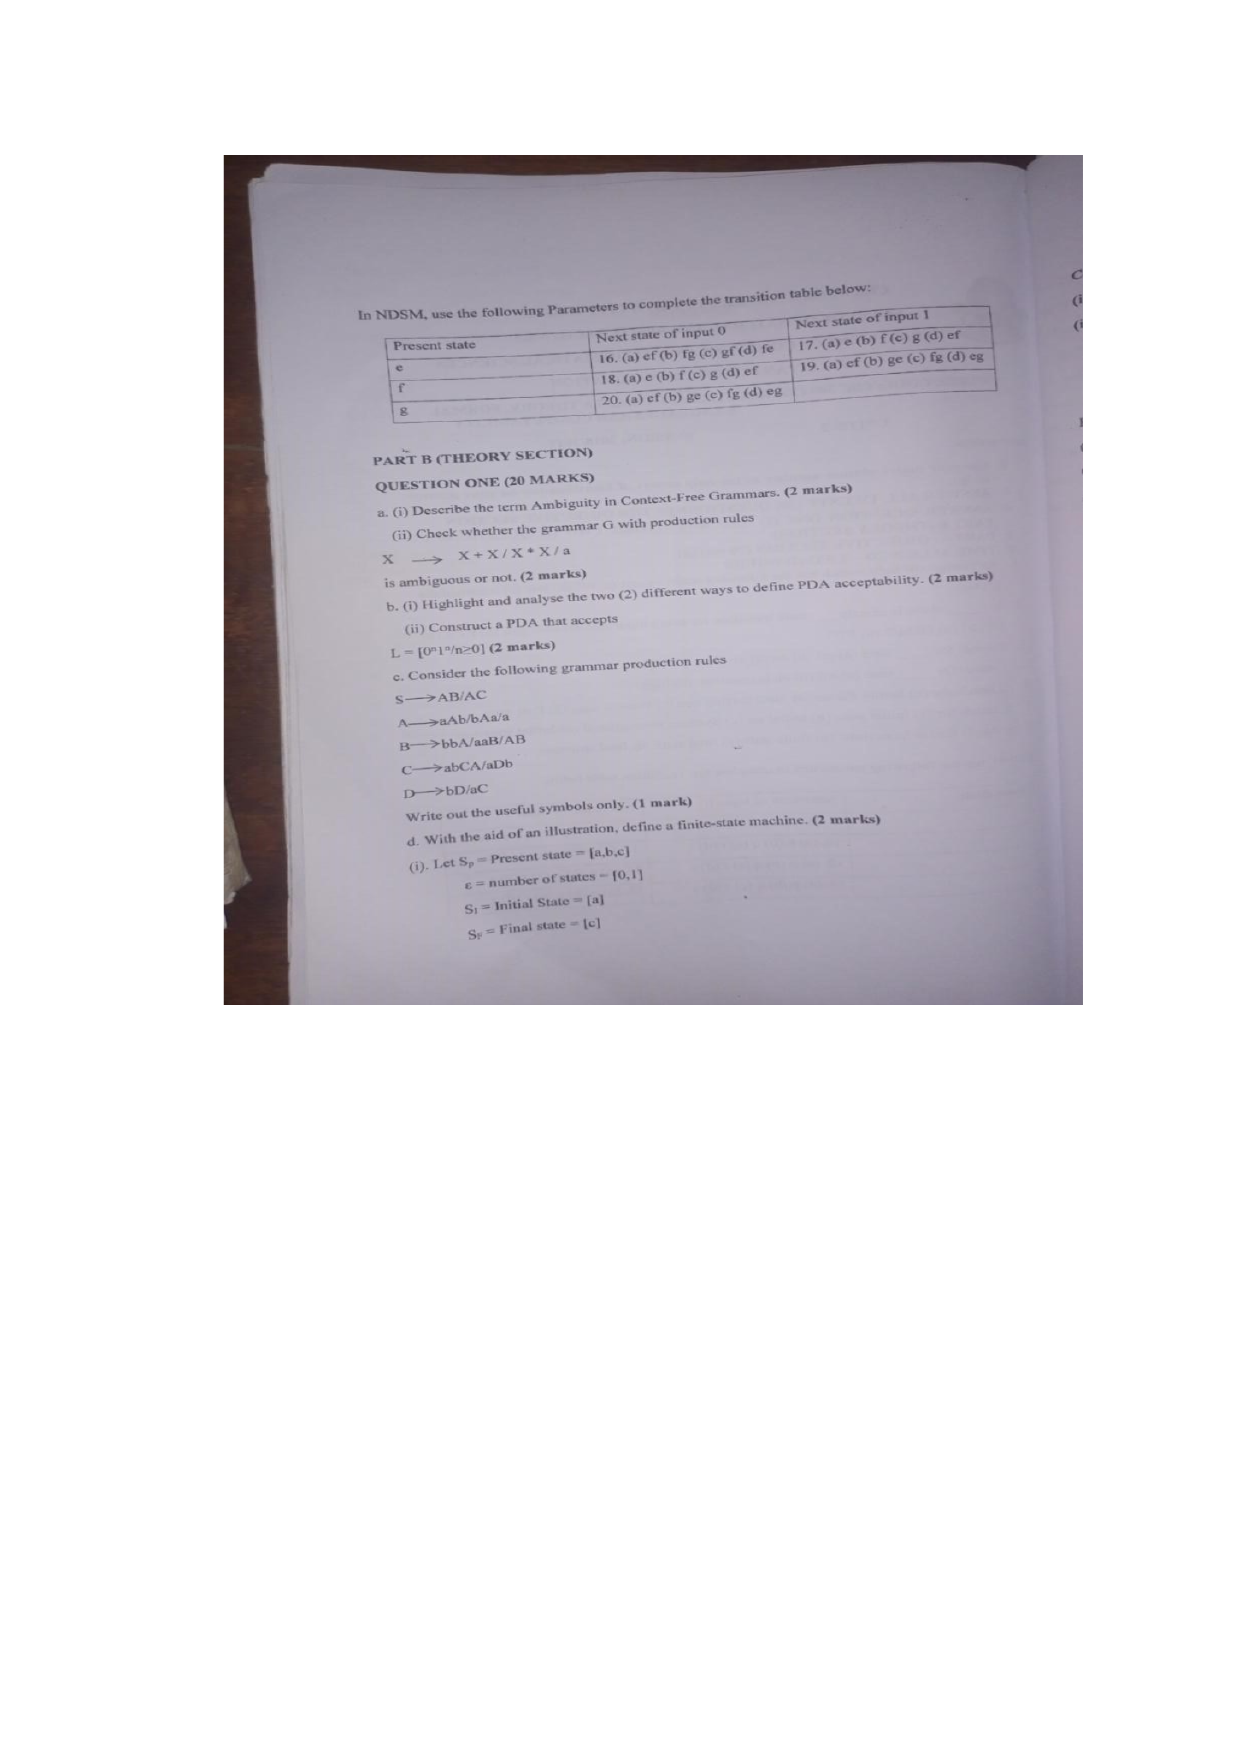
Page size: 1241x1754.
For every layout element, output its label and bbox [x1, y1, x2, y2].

picture [224, 155, 1082, 1005]
